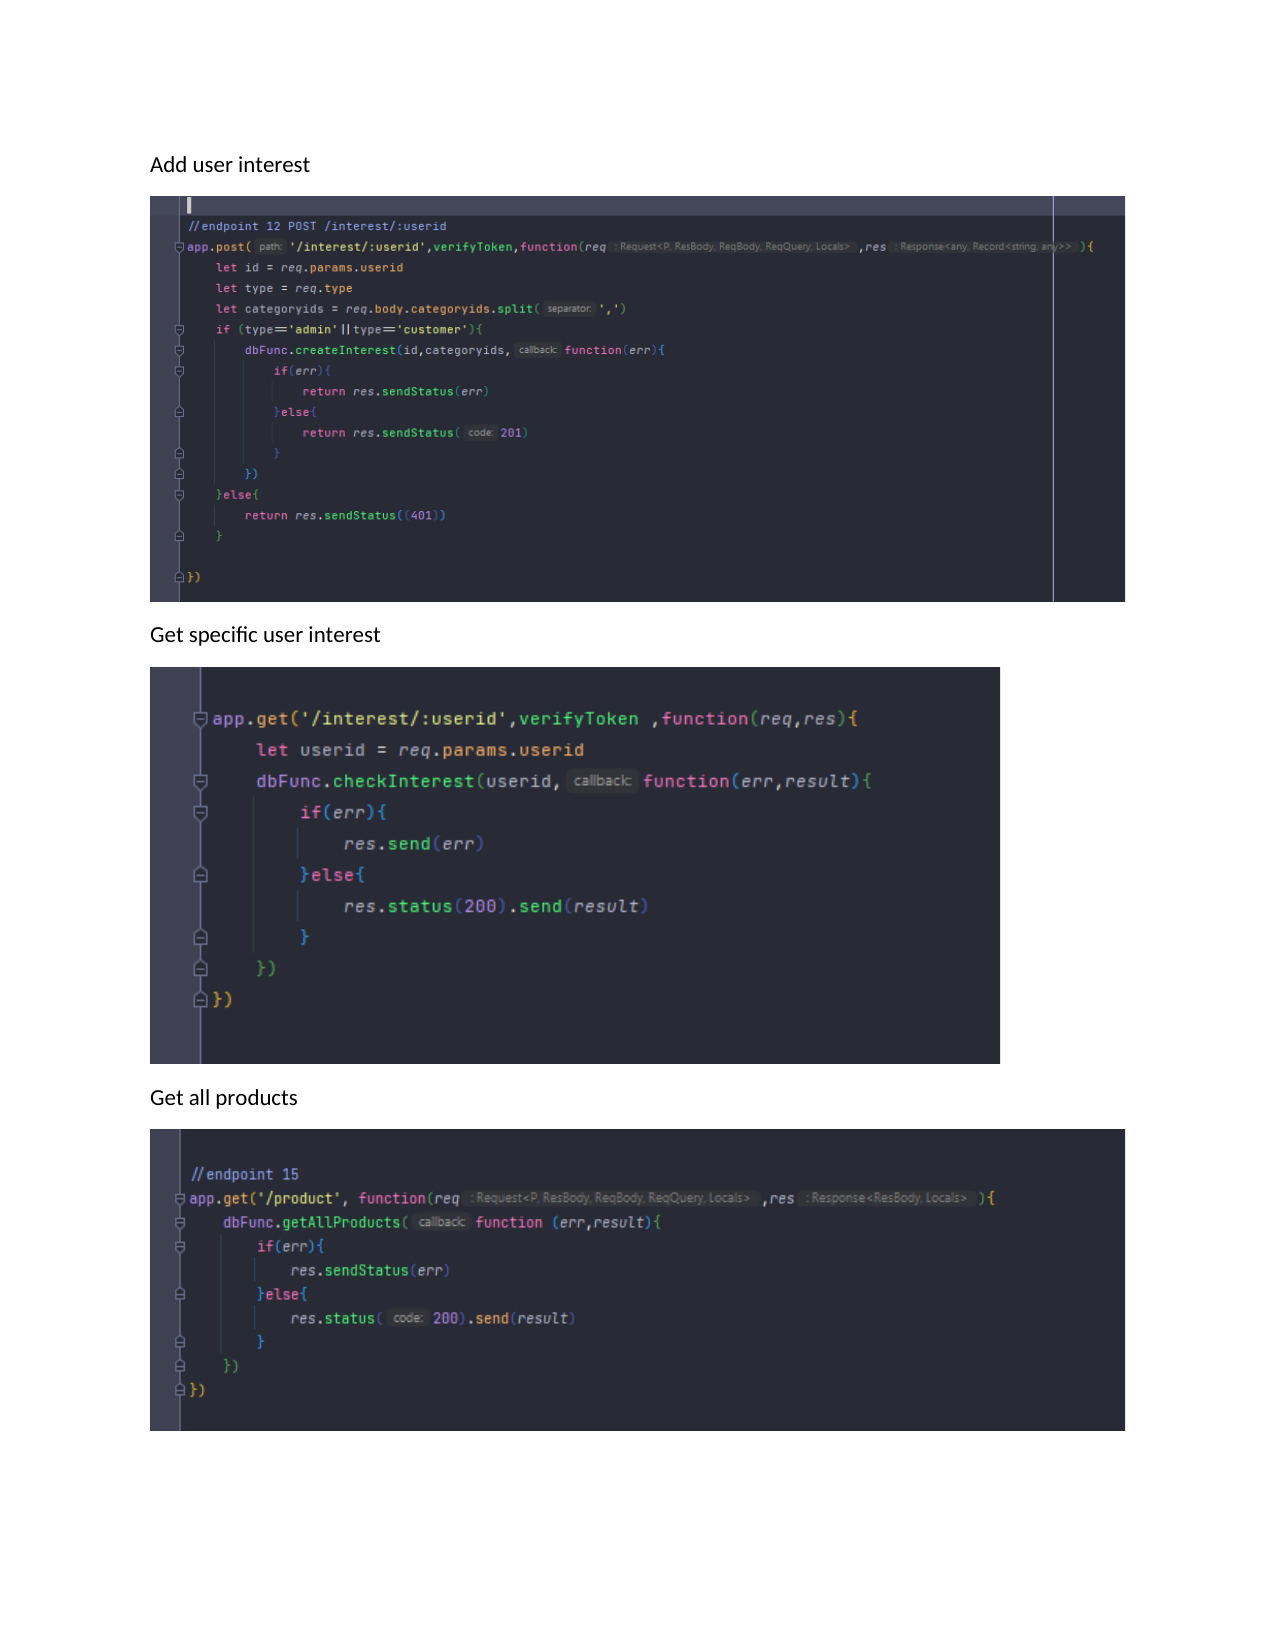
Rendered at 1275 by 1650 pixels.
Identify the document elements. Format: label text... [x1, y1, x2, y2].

text Add user interest [150, 150, 1125, 178]
picture [150, 1129, 1125, 1431]
picture [150, 667, 1001, 1064]
text Get all products [150, 1083, 1125, 1111]
picture [150, 196, 1125, 602]
text Get specific user interest [150, 620, 1125, 648]
